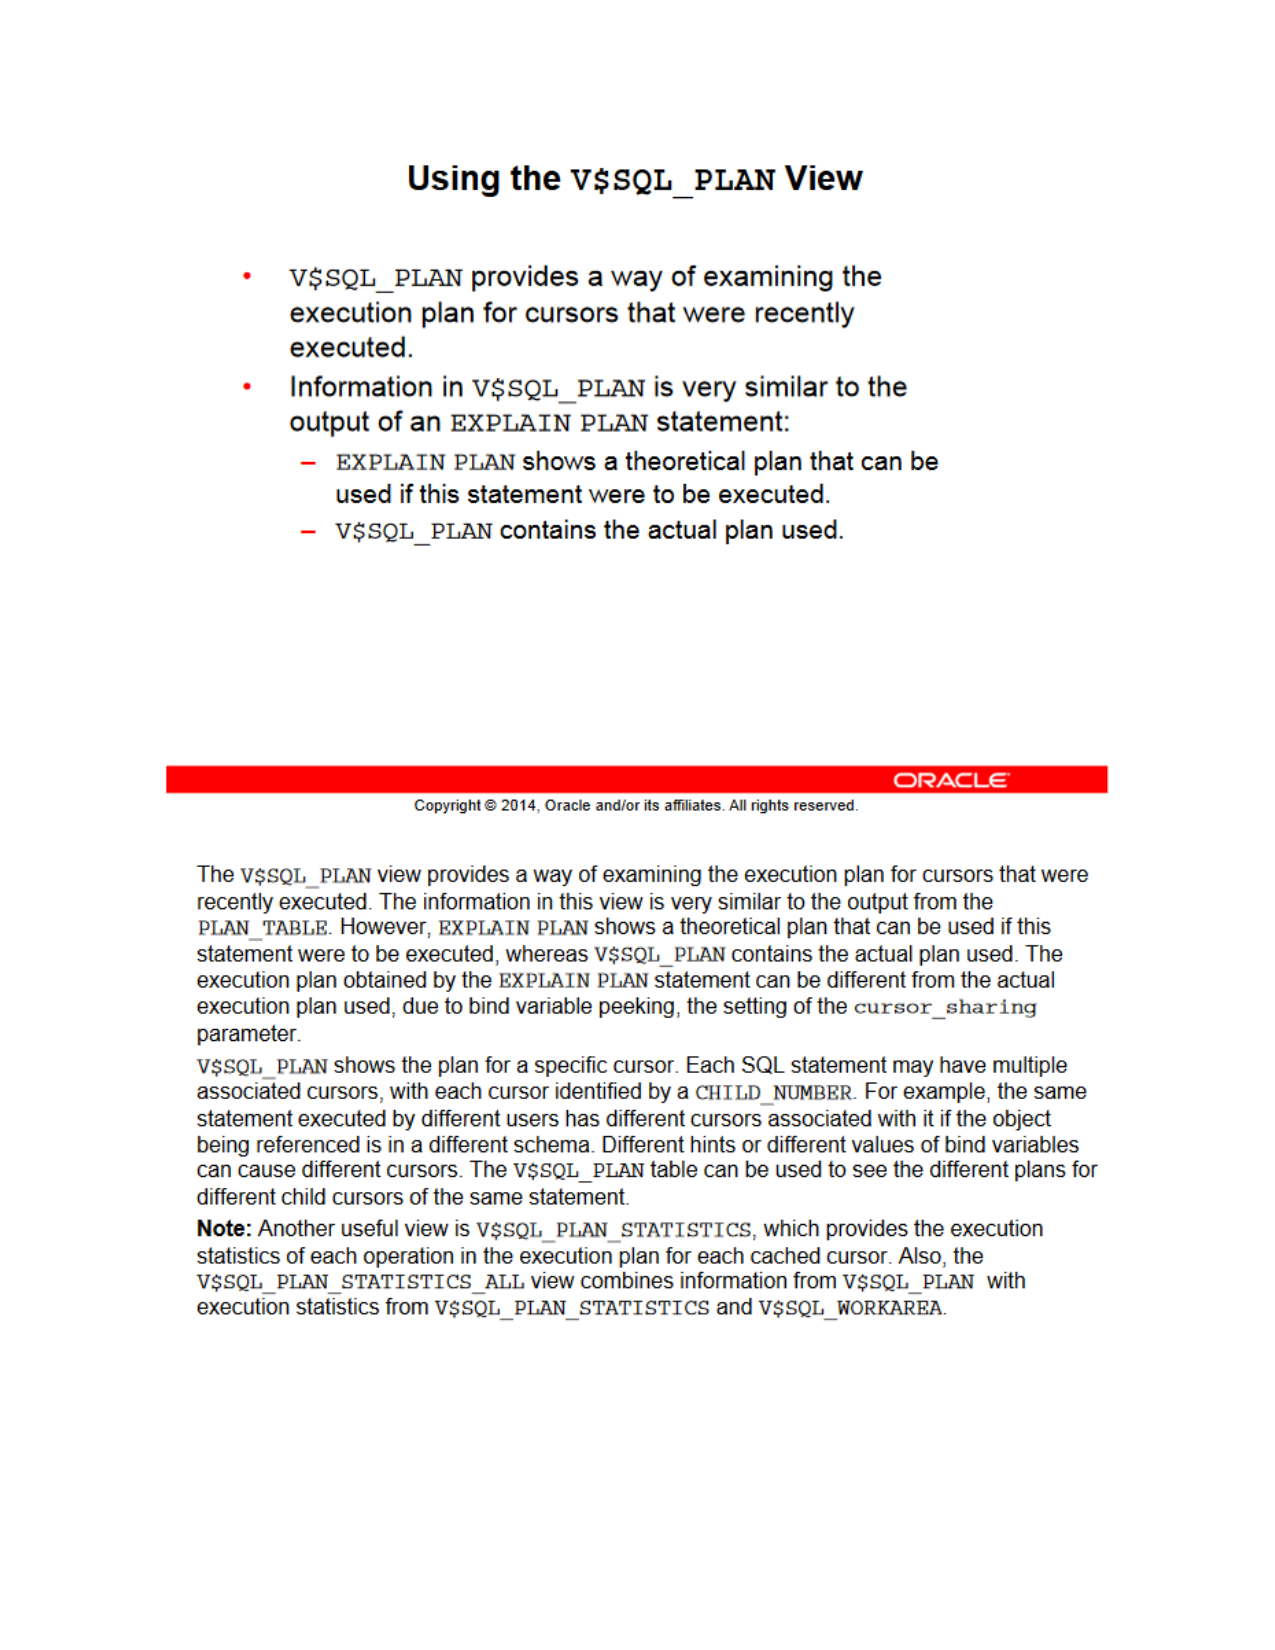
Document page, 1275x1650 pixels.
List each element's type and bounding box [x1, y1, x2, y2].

picture [150, 150, 1124, 1375]
